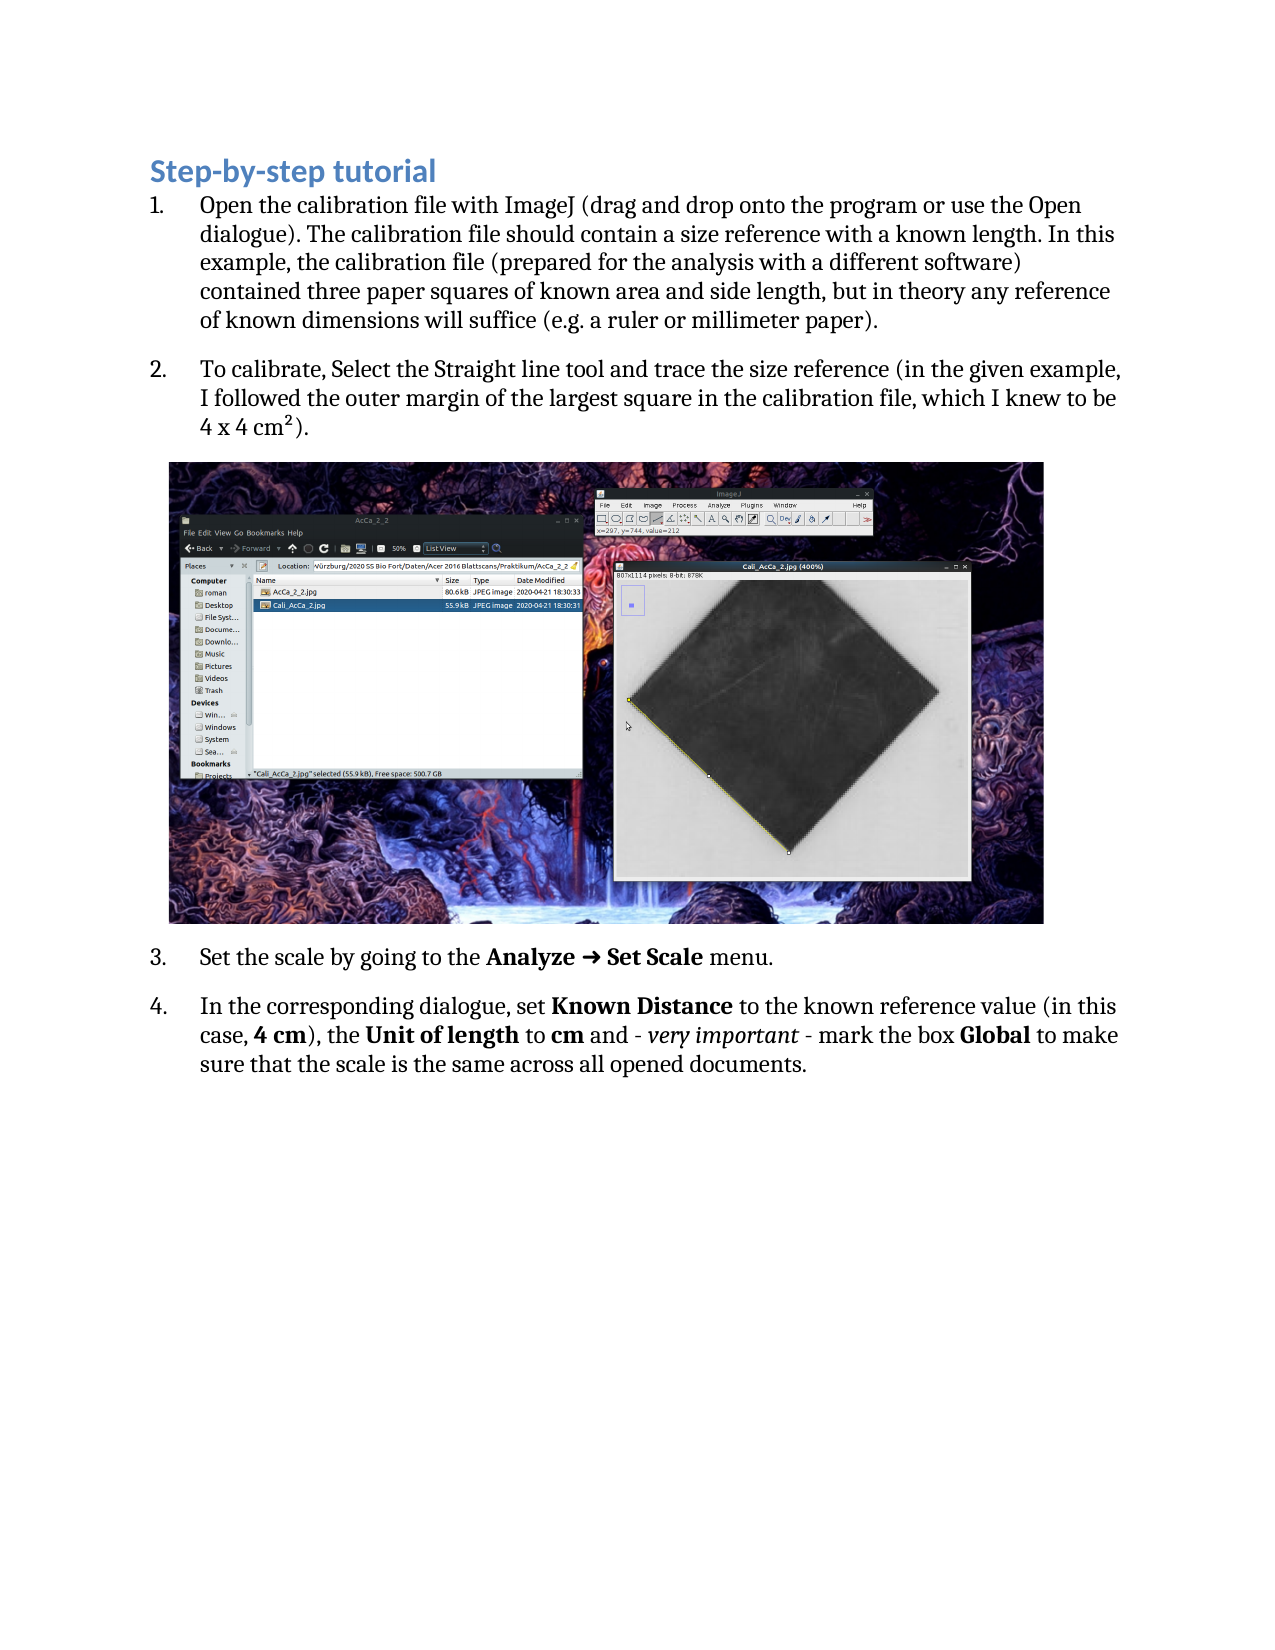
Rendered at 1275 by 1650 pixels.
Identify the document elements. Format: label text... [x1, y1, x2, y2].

list To calibrate, Select the Straight line tool and trace the size reference (in the given example, I followed the outer margin of the largest square in the calibration file, which I knew to be 4 x 4 cm²). [150, 355, 1125, 442]
list Set the scale by going to the Analyze ➜ Set Scale menu. [150, 942, 1125, 971]
subtitle Step-by-step tutorial [150, 150, 1125, 191]
picture [168, 462, 1044, 924]
list In the corresponding dialogue, set Known Distance to the known reference value (in this case, 4 cm), the Unit of length to cm and - very important - mark the box Global to make sure that the scale is the same across all opened documents. [150, 992, 1125, 1078]
list Open the calibration file with ImageJ (drag and drop onto the program or use the Open dialogue). The calibration file should contain a size reference with a known length. In this example, the calibration file (prepared for the analysis with a different software) contained three paper squares of known area and side length, but in theory any reference of known dimensions will suffice (e.g. a ruler or millimeter paper). [150, 191, 1125, 334]
